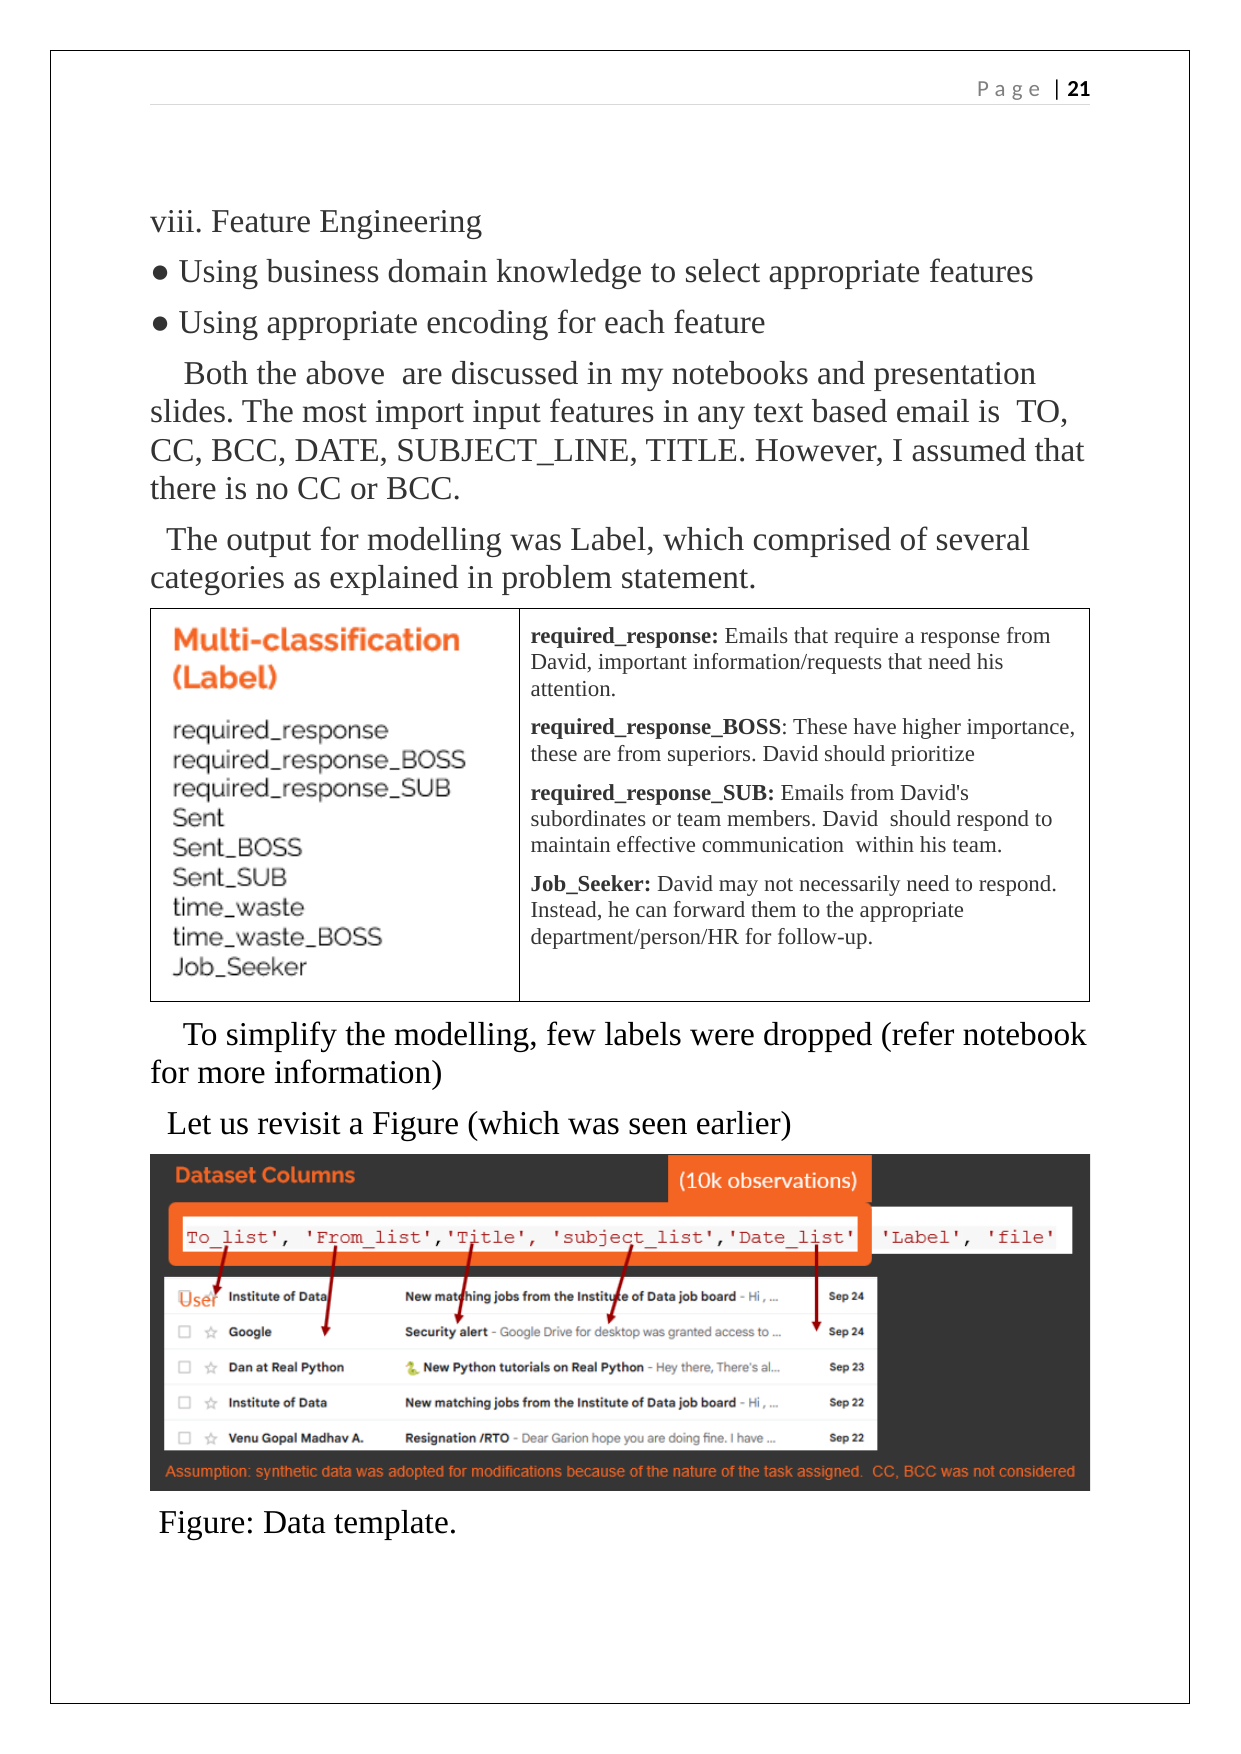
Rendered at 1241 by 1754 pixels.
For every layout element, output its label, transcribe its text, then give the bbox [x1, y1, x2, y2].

text ● Using appropriate encoding for each feature [150, 302, 1090, 341]
table_header [151, 609, 519, 1001]
text Figure: Data template. [150, 1503, 1090, 1541]
text The output for modelling was Label, which comprised of several categories as explained in problem statement. [150, 519, 1090, 596]
table_header required_response: Emails that require a response from David, important information/requests that need his attention. required_response_BOSS: These have higher importance, these are from superiors. David should prioritize required_response_SUB: Emails from David's subordinates or team members. David should respond to maintain effective communication within his team. Job_Seeker: David may not necessarily need to respond. Instead, he can forward them to the appropriate department/person/HR for follow-up. [520, 609, 1089, 1001]
text To simplify the modelling, few labels were dropped (refer notebook for more information) [150, 1014, 1090, 1091]
text viii. Feature Engineering [150, 201, 1090, 239]
text Both the above are discussed in my notebooks and presentation slides. The most import input features in any text based email is TO, CC, BCC, DATE, SUBJECT_LINE, TITLE. However, I assumed that there is no CC or BCC. [150, 353, 1090, 507]
picture [150, 1154, 1091, 1491]
picture [161, 621, 489, 985]
text Let us revisit a Figure (which was seen earlier) [150, 1103, 1090, 1142]
text ● Using business domain knowledge to select appropriate features [150, 252, 1090, 290]
